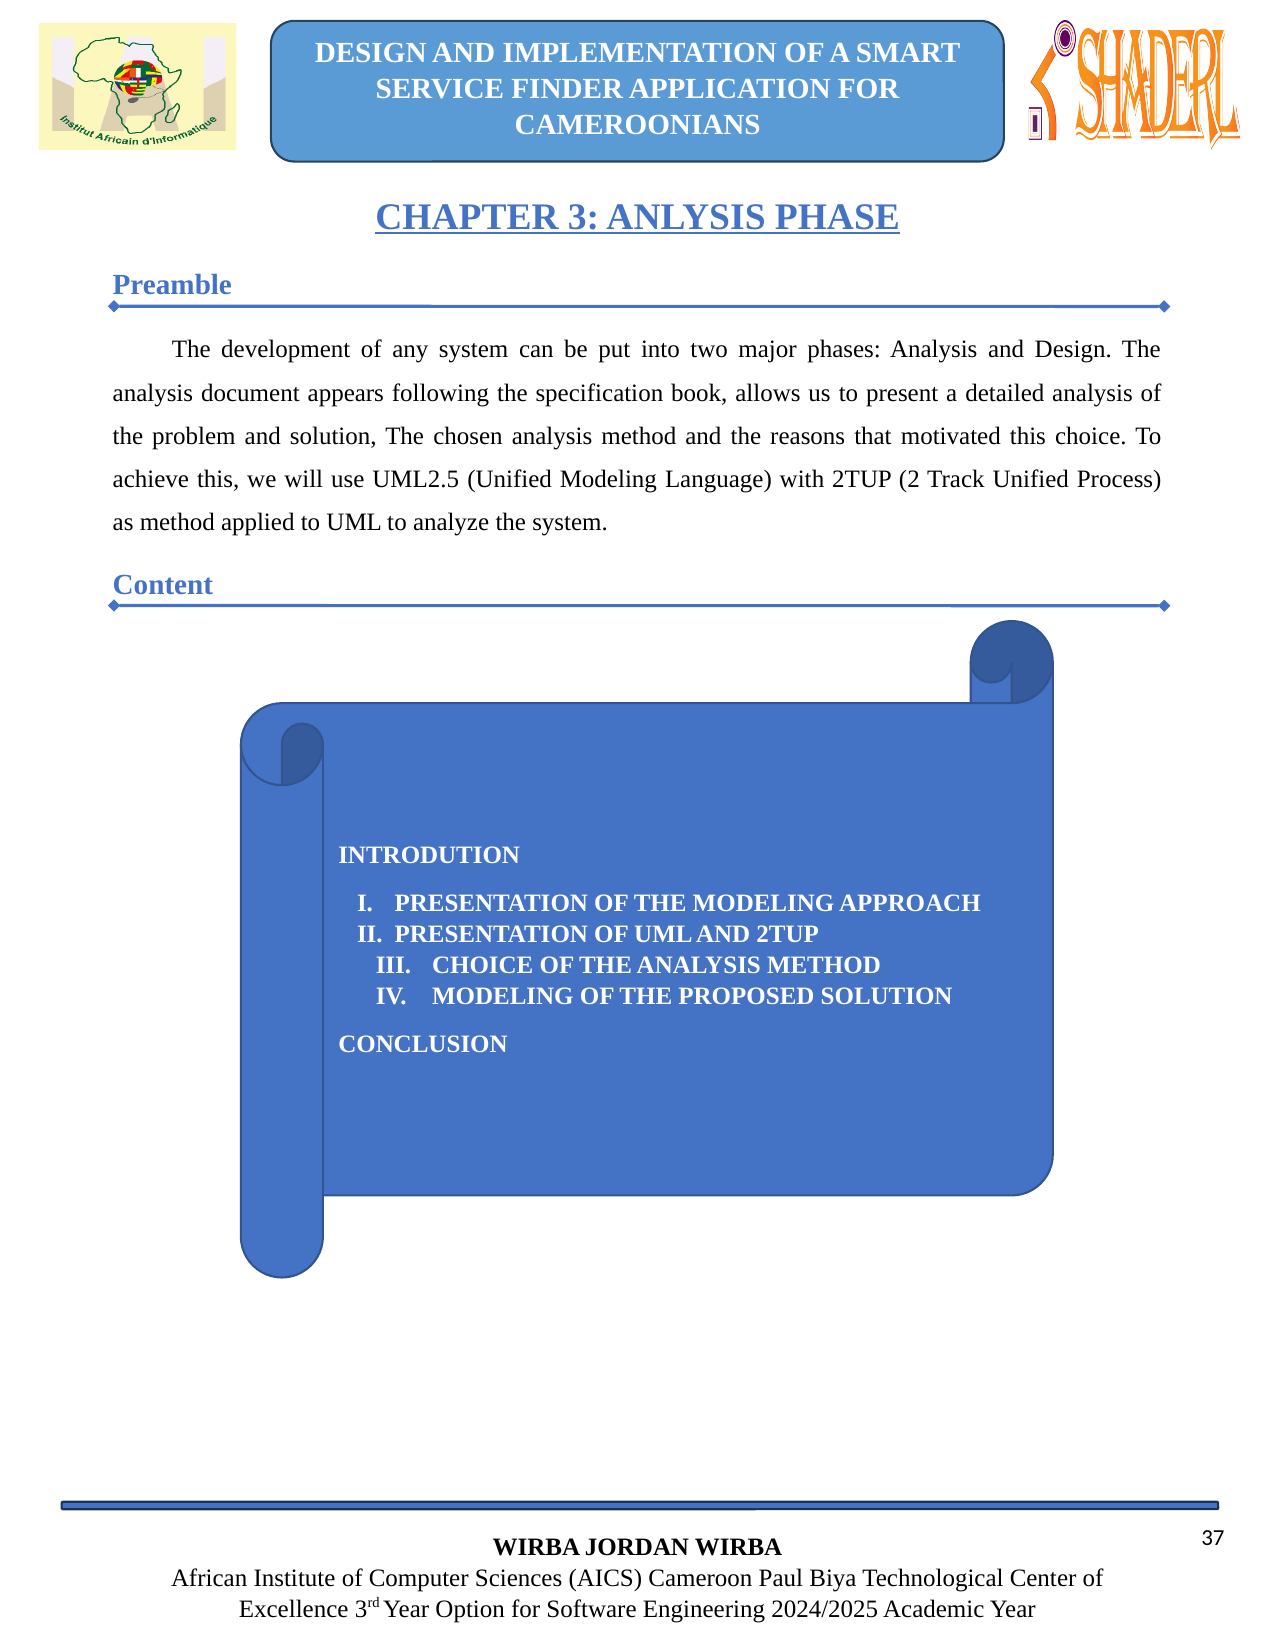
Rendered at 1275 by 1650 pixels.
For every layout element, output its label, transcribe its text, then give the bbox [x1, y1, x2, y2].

picture [1028, 20, 1241, 150]
list Content [112, 567, 1162, 600]
text Preamble [112, 267, 1162, 301]
picture [38, 23, 237, 150]
subtitle CHAPTER 3: ANLYSIS PHASE [112, 194, 1162, 238]
text The development of any system can be put into two major phases: Analysis and Design. The analysis document appears following the specification book, allows us to present a detailed analysis of the problem and solution, The chosen analysis method and the reasons that motivated this choice. To achieve this, we will use UML2.5 (Unified Modeling Language) with 2TUP (2 Track Unified Process) as method applied to UML to analyze the system. [112, 334, 1162, 536]
